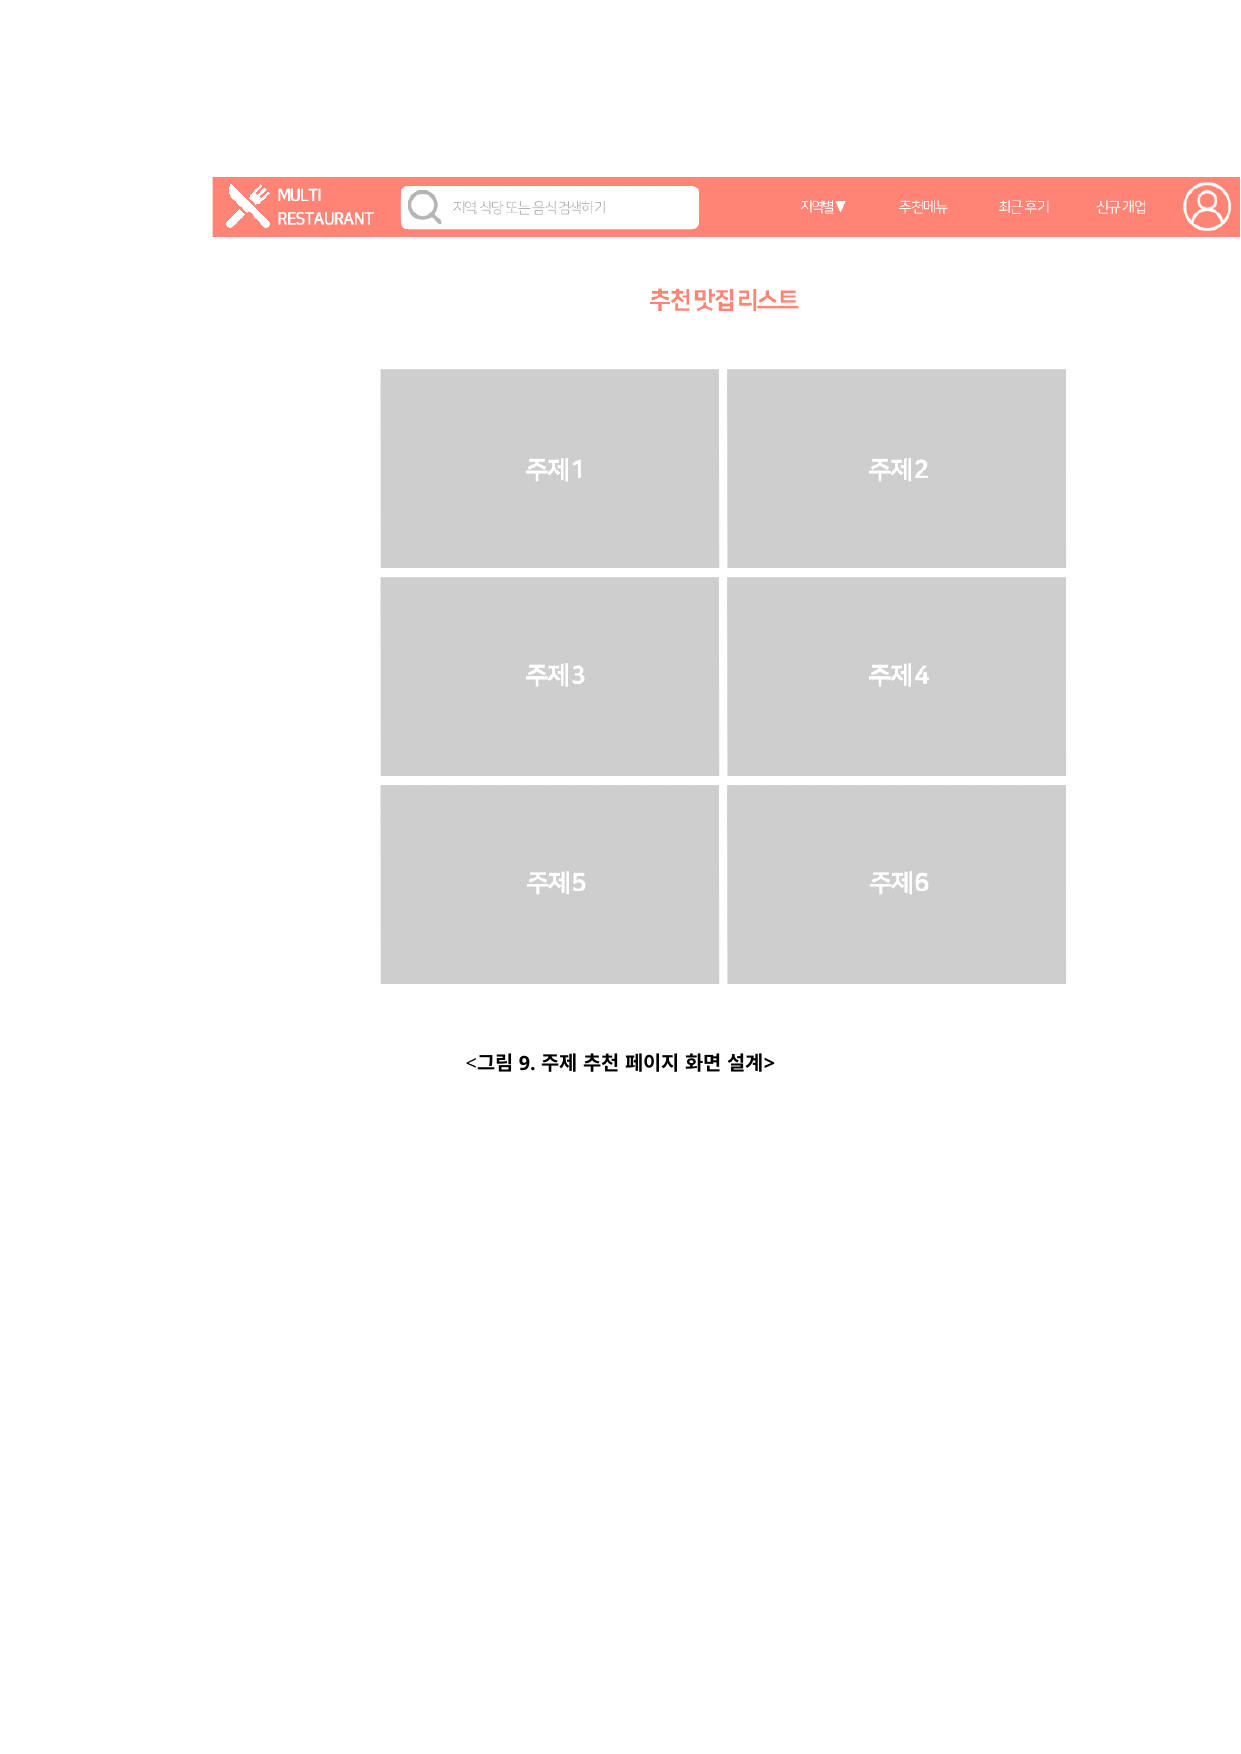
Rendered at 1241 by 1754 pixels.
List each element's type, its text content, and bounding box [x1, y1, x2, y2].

picture [212, 177, 1240, 1034]
